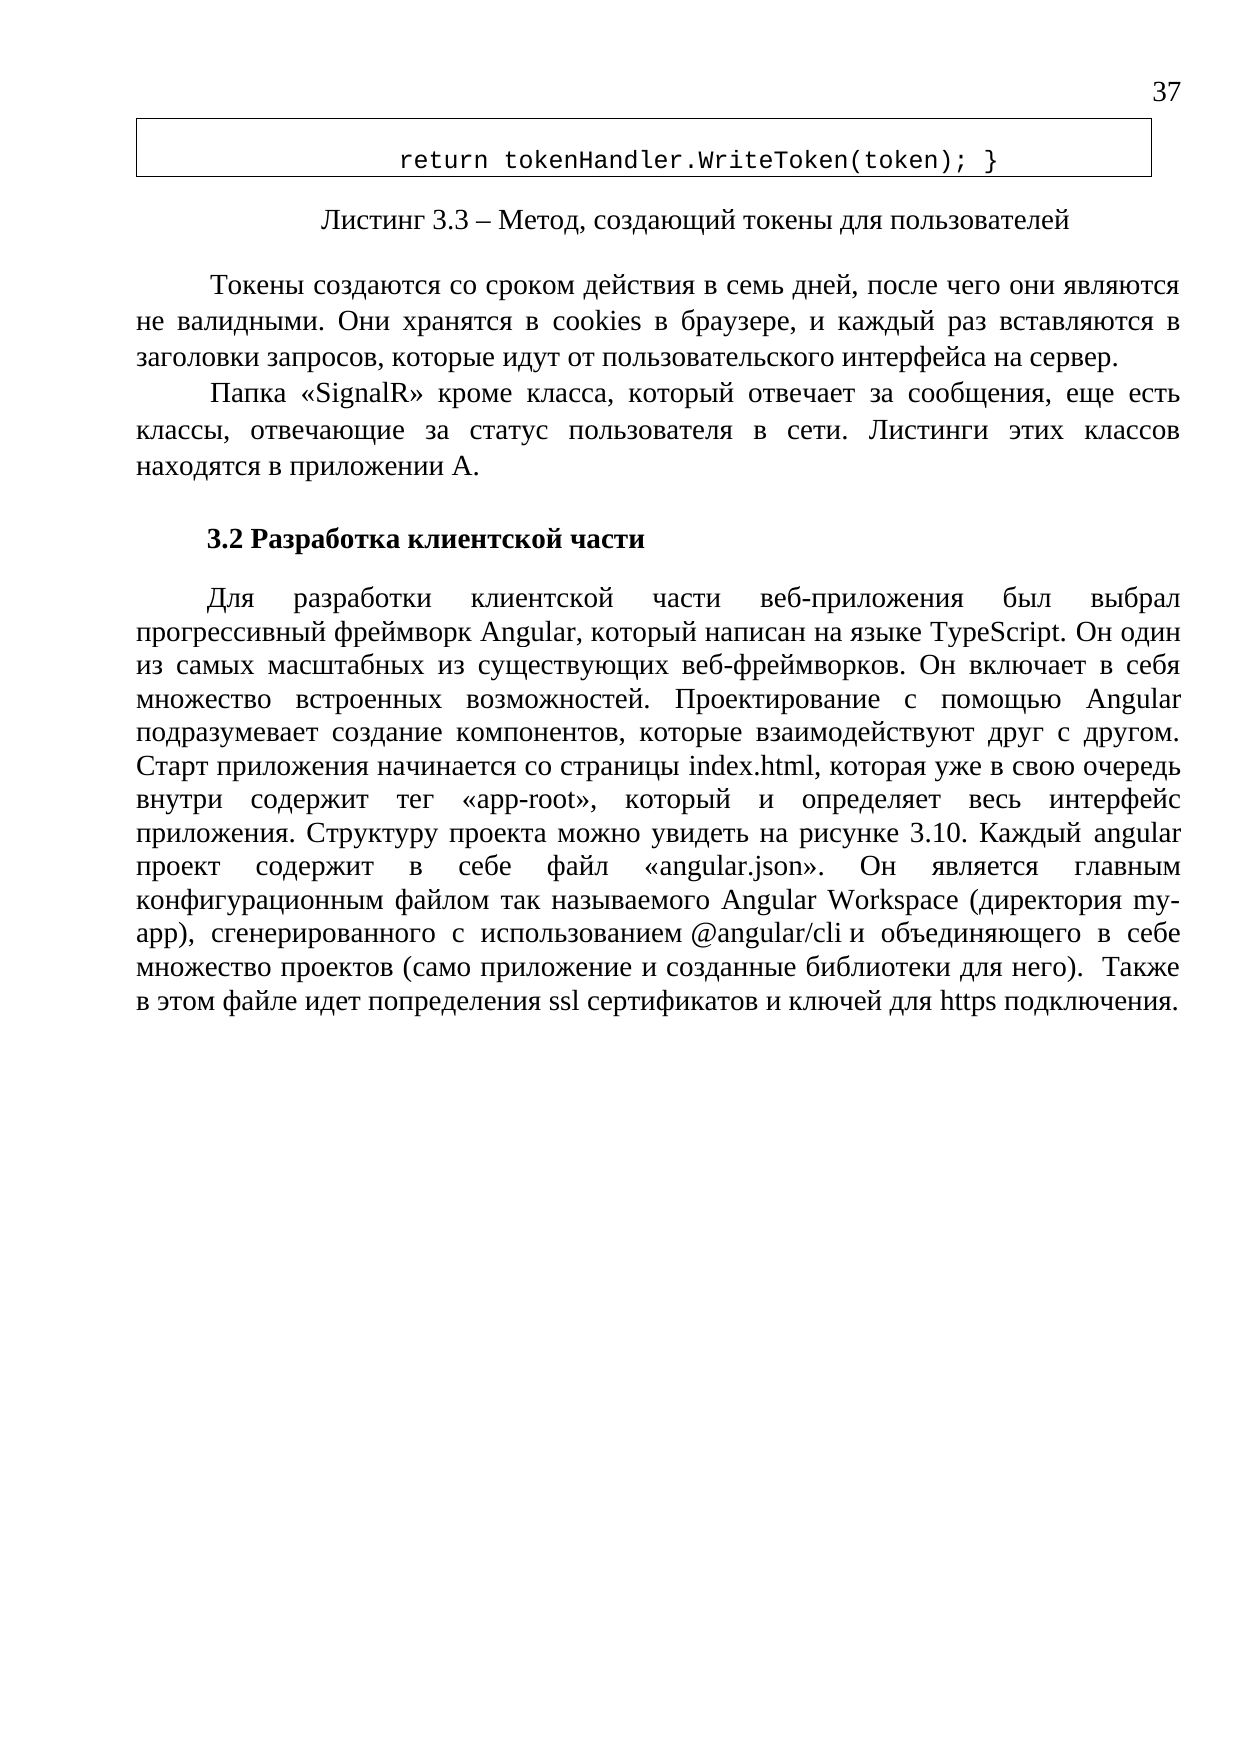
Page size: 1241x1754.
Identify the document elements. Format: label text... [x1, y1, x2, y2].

text Токены создаются со сроком действия в семь дней, после чего они являются не валидными. Они хранятся в cookies в браузере, и каждый раз вставляются в заголовки запросов, которые идут от пользовательского интерфейса на сервер. [136, 267, 1181, 373]
text Для разработки клиентской части веб-приложения был выбрал прогрессивный фреймворк Angular, который написан на языке TypeScript. Он один из самых масштабных из существующих веб-фреймворков. Он включает в себя множество встроенных возможностей. Проектирование с помощью Angular подразумевает создание компонентов, которые взаимодействуют друг с другом. Старт приложения начинается со страницы index.html, которая уже в свою очередь внутри содержит тег «app-root», который и определяет весь интерфейс приложения. Структуру проекта можно увидеть на рисунке 3.10. Каждый angular проект содержит в себе файл «angular.json». Он является главным конфигурационным файлом так называемого Angular Workspace (директория my-app), сгенерированного с использованием @angular/cli и объединяющего в себе множество проектов (само приложение и созданные библиотеки для него). Также в этом файле идет попределения ssl сертификатов и ключей для https подключения. [136, 681, 1181, 882]
text 3.2 Разработка клиентской части [136, 522, 1181, 555]
text Листинг 3.3 – Метод, создающий токены для пользователей [136, 202, 1181, 235]
text Для разработки клиентской части веб-приложения был выбрал прогрессивный фреймворк Angular, который написан на языке TypeScript. Он один из самых масштабных из существующих веб-фреймворков. Он включает в себя множество встроенных возможностей. Проектирование с помощью Angular подразумевает создание компонентов, которые взаимодействуют друг с другом. Старт приложения начинается со страницы index.html, которая уже в свою очередь внутри содержит тег «app-root», который и определяет весь интерфейс приложения. Структуру проекта можно увидеть на рисунке 3.10. Каждый angular проект содержит в себе файл «angular.json». Он является главным конфигурационным файлом так называемого Angular Workspace (директория my-app), сгенерированного с использованием @angular/cli и объединяющего в себе множество проектов (само приложение и созданные библиотеки для него). Также в этом файле идет попределения ssl сертификатов и ключей для https подключения. [136, 580, 1181, 647]
text Папка «SignalR» кроме класса, который отвечает за сообщения, еще есть классы, отвечающие за статус пользователя в сети. Листинги этих классов находятся в приложении А. [136, 376, 1181, 481]
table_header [137, 119, 1151, 176]
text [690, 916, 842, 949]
